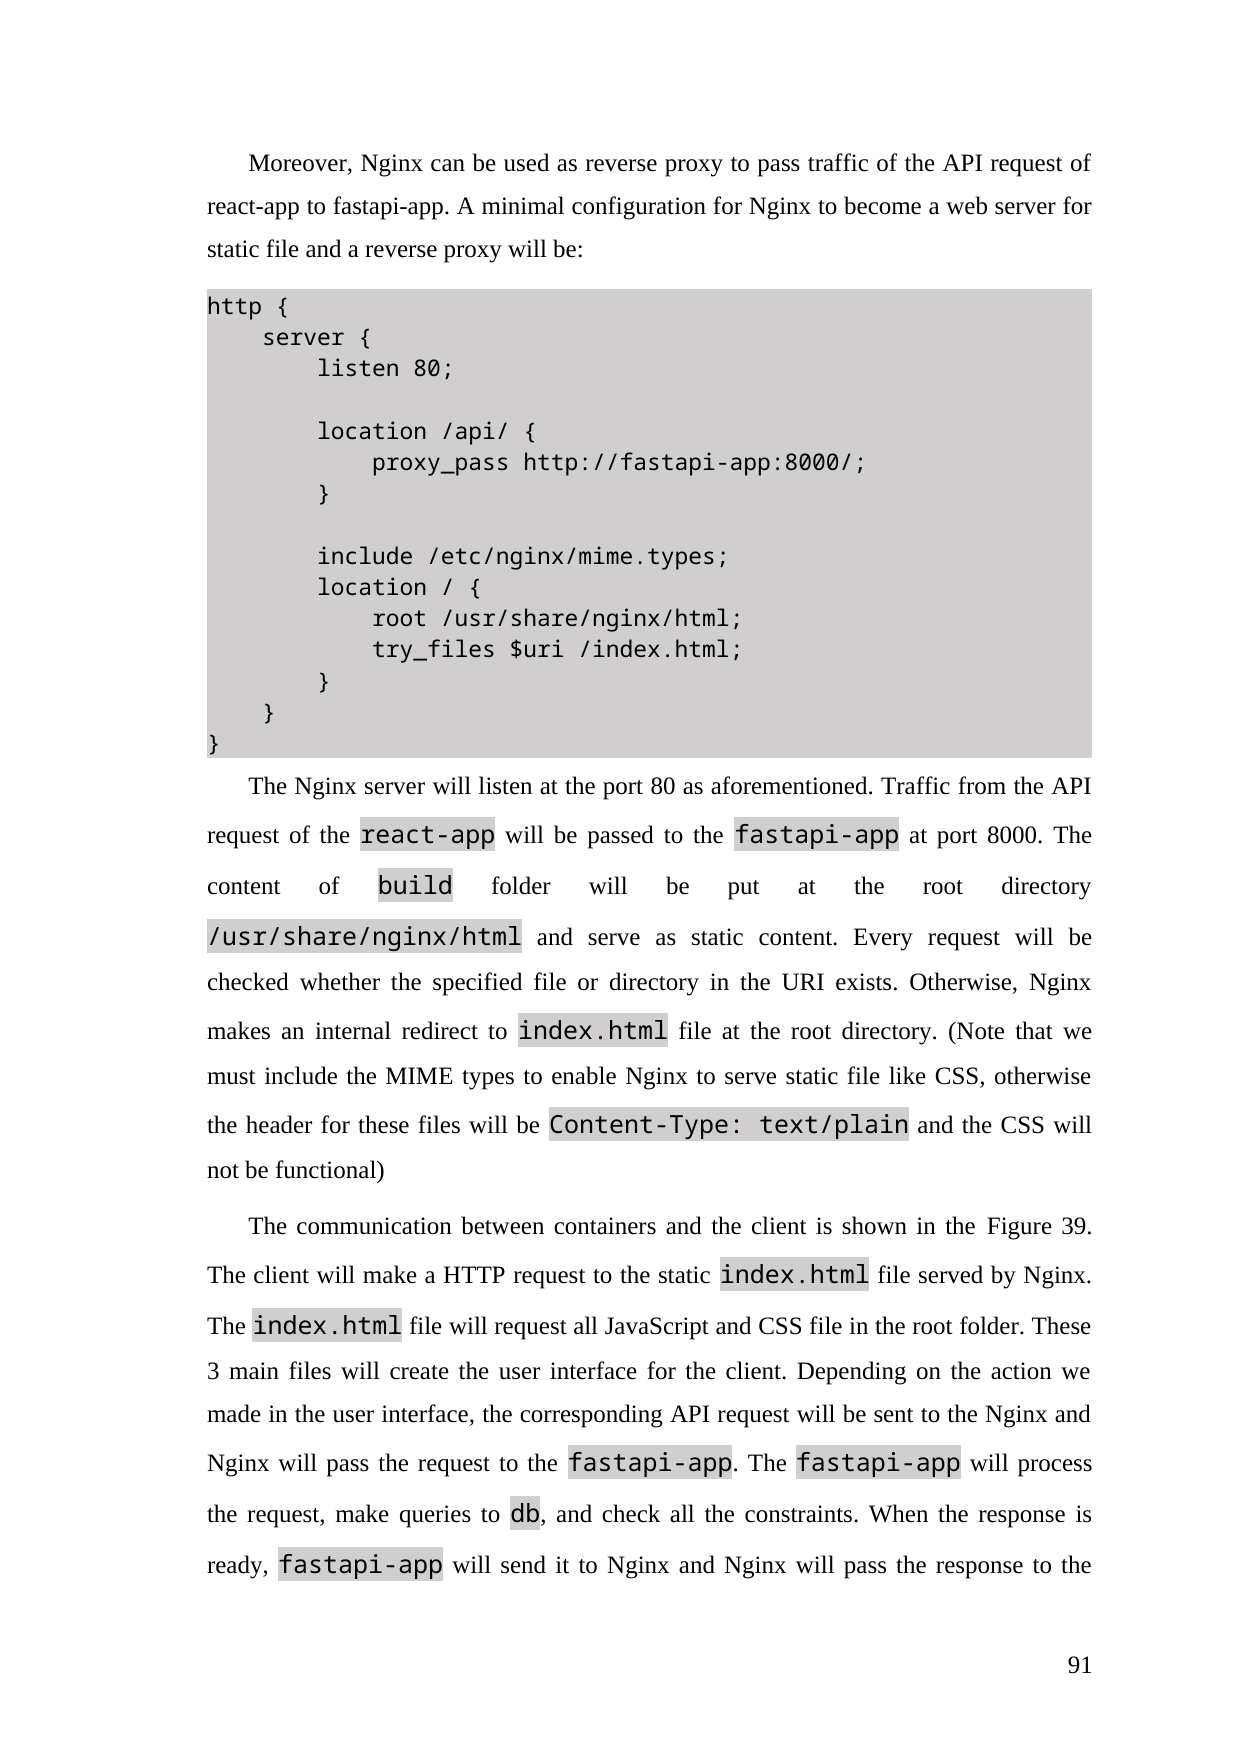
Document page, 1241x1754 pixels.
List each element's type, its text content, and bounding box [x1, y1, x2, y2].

text server { [207, 321, 1092, 352]
text root /usr/share/nginx/html; [207, 602, 1092, 633]
text } [207, 477, 1092, 508]
text proxy_pass http://fastapi-app:8000/; [207, 446, 1092, 477]
text The Nginx server will listen at the port 80 as aforementioned. Traffic from the API request of the react-app will be passed to the fastapi-app at port 8000. The content of build folder will be put at the root directory /usr/share/nginx/html and serve as static content. Every request will be checked whether the specified file or directory in the URI exists. Otherwise, Nginx makes an internal redirect to index.html file at the root directory. (Note that we must include the MIME types to enable Nginx to serve static file like CSS, otherwise the header for these files will be Content-Type: text/plain and the CSS will not be functional) [207, 771, 1092, 1184]
text try_files $uri /index.html; [207, 633, 1092, 664]
text } [207, 696, 1092, 727]
text location / { [207, 571, 1092, 602]
text } [207, 727, 1092, 758]
text http { [207, 289, 1092, 321]
text } [207, 664, 1092, 696]
text Moreover, Nginx can be used as reverse proxy to pass traffic of the API request of react-app to fastapi-app. A minimal configuration for Nginx to become a web server for static file and a reverse proxy will be: [207, 148, 1092, 263]
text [207, 1211, 1092, 1581]
text listen 80; [207, 352, 1092, 383]
text location /api/ { [207, 414, 1092, 446]
text include /etc/nginx/mime.types; [207, 539, 1092, 571]
